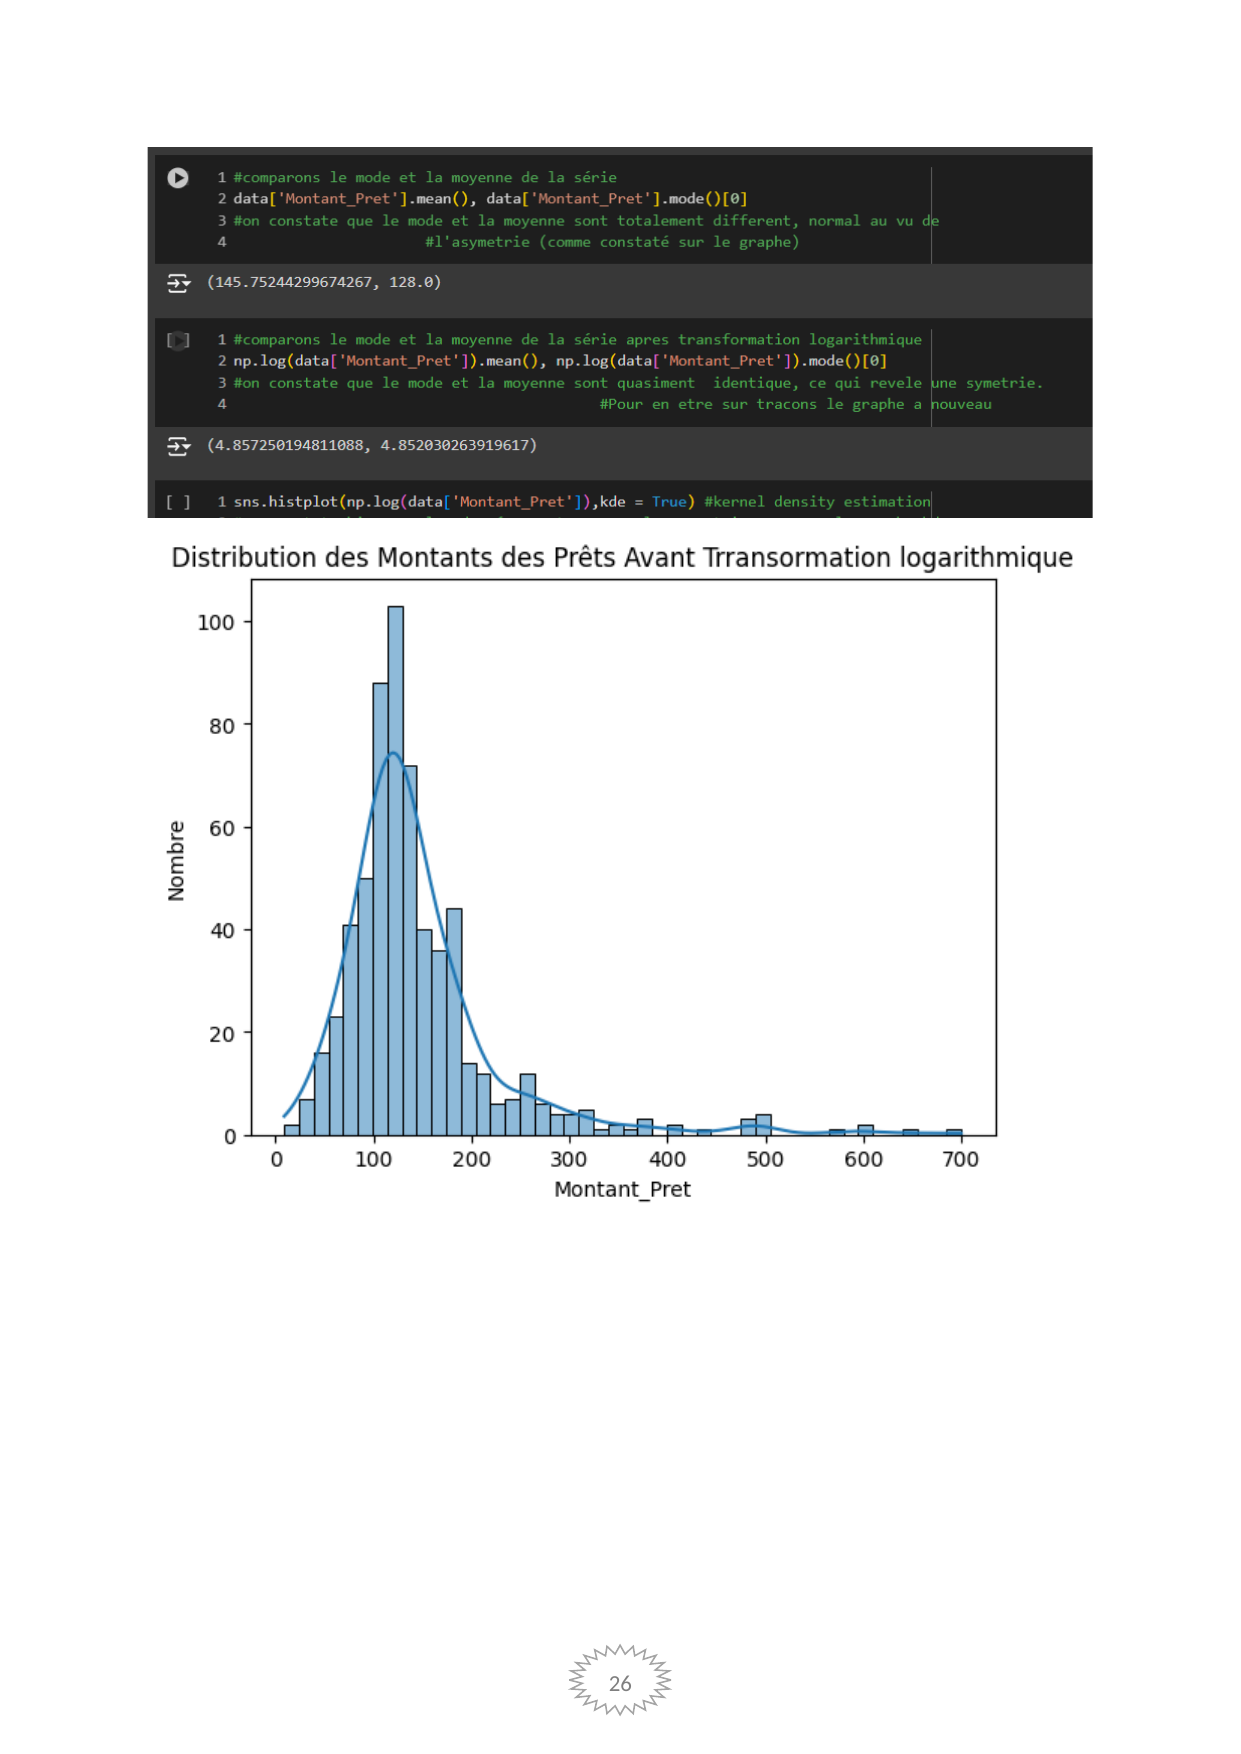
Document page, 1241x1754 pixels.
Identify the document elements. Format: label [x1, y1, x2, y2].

picture [152, 531, 1088, 1215]
picture [147, 147, 1093, 518]
